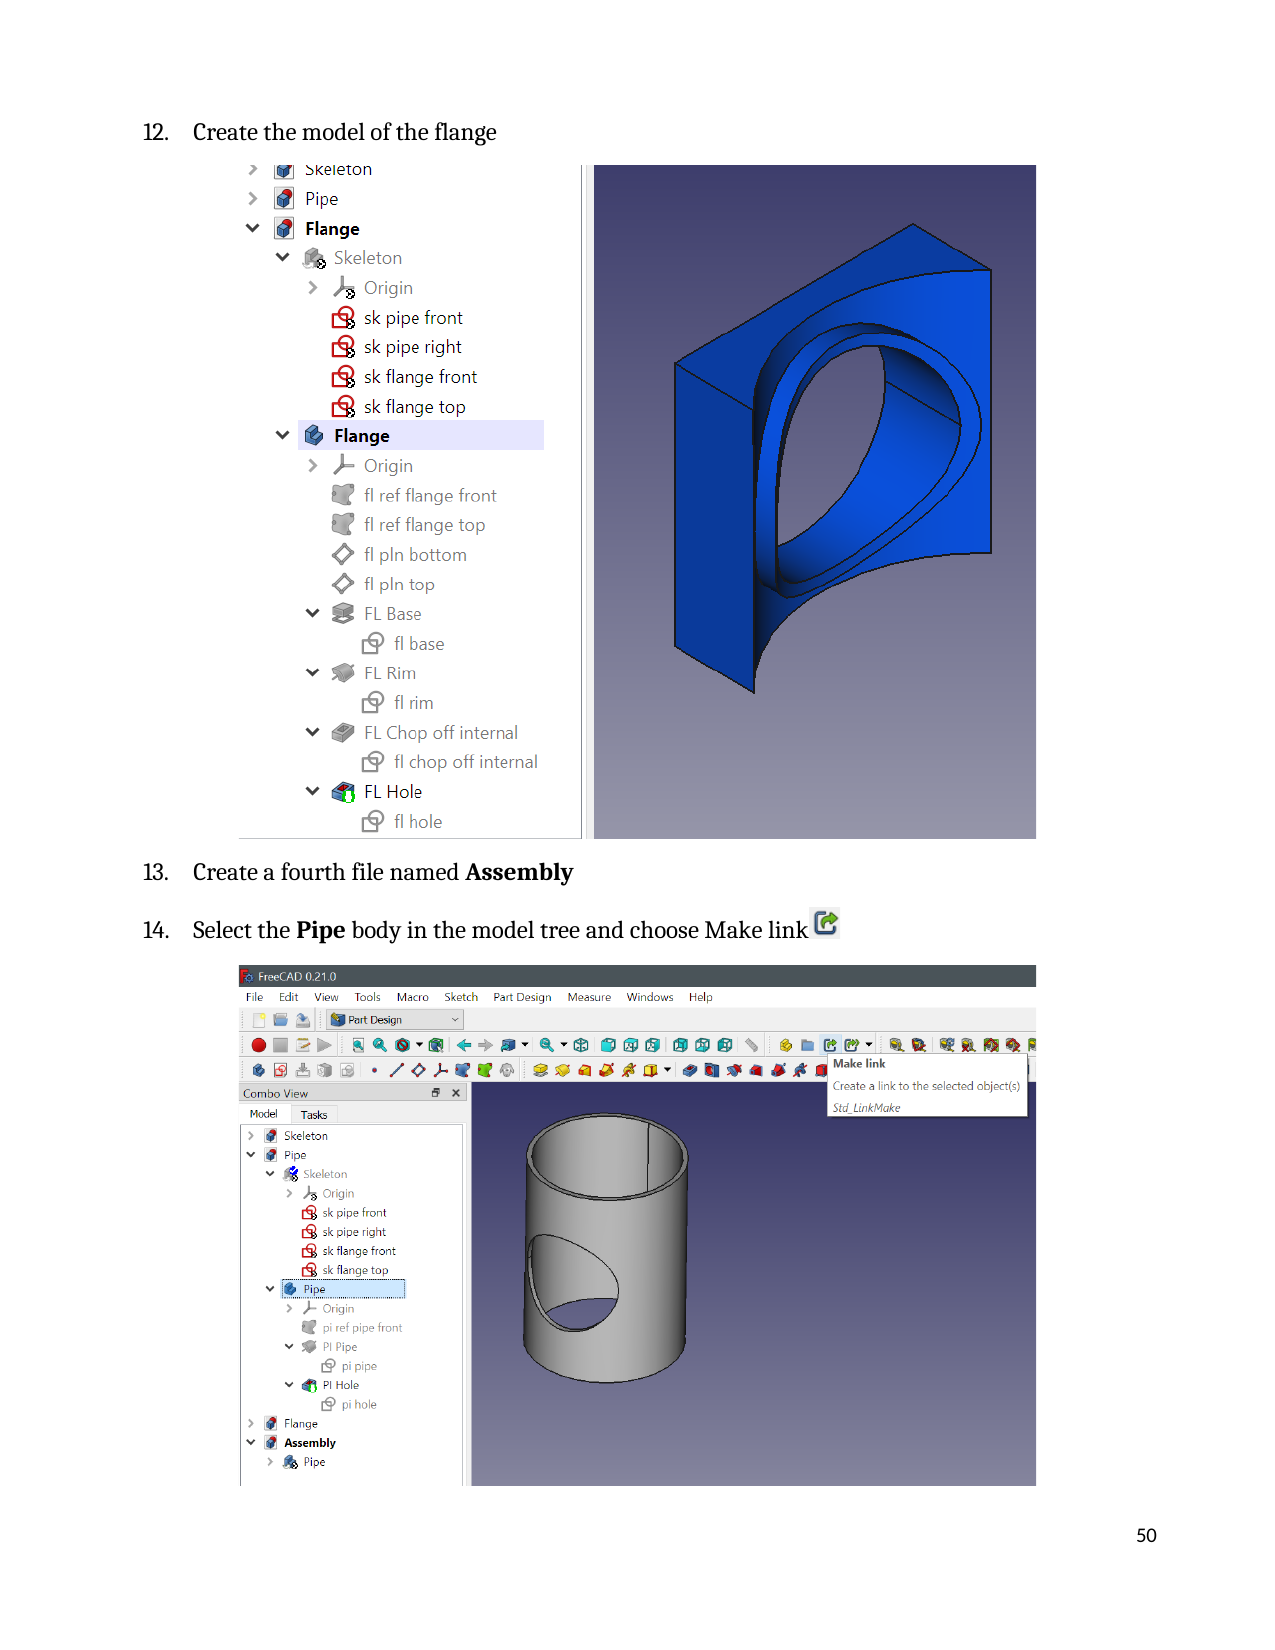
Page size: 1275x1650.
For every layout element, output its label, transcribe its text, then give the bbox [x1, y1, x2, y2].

list Select the Pipe body in the model tree and choose Make link [143, 907, 1157, 945]
picture [809, 907, 841, 939]
picture [238, 965, 1037, 1486]
picture [238, 165, 1037, 839]
list Create the model of the flange [143, 118, 1157, 147]
list Create a fourth file named Assembly [143, 858, 1157, 886]
